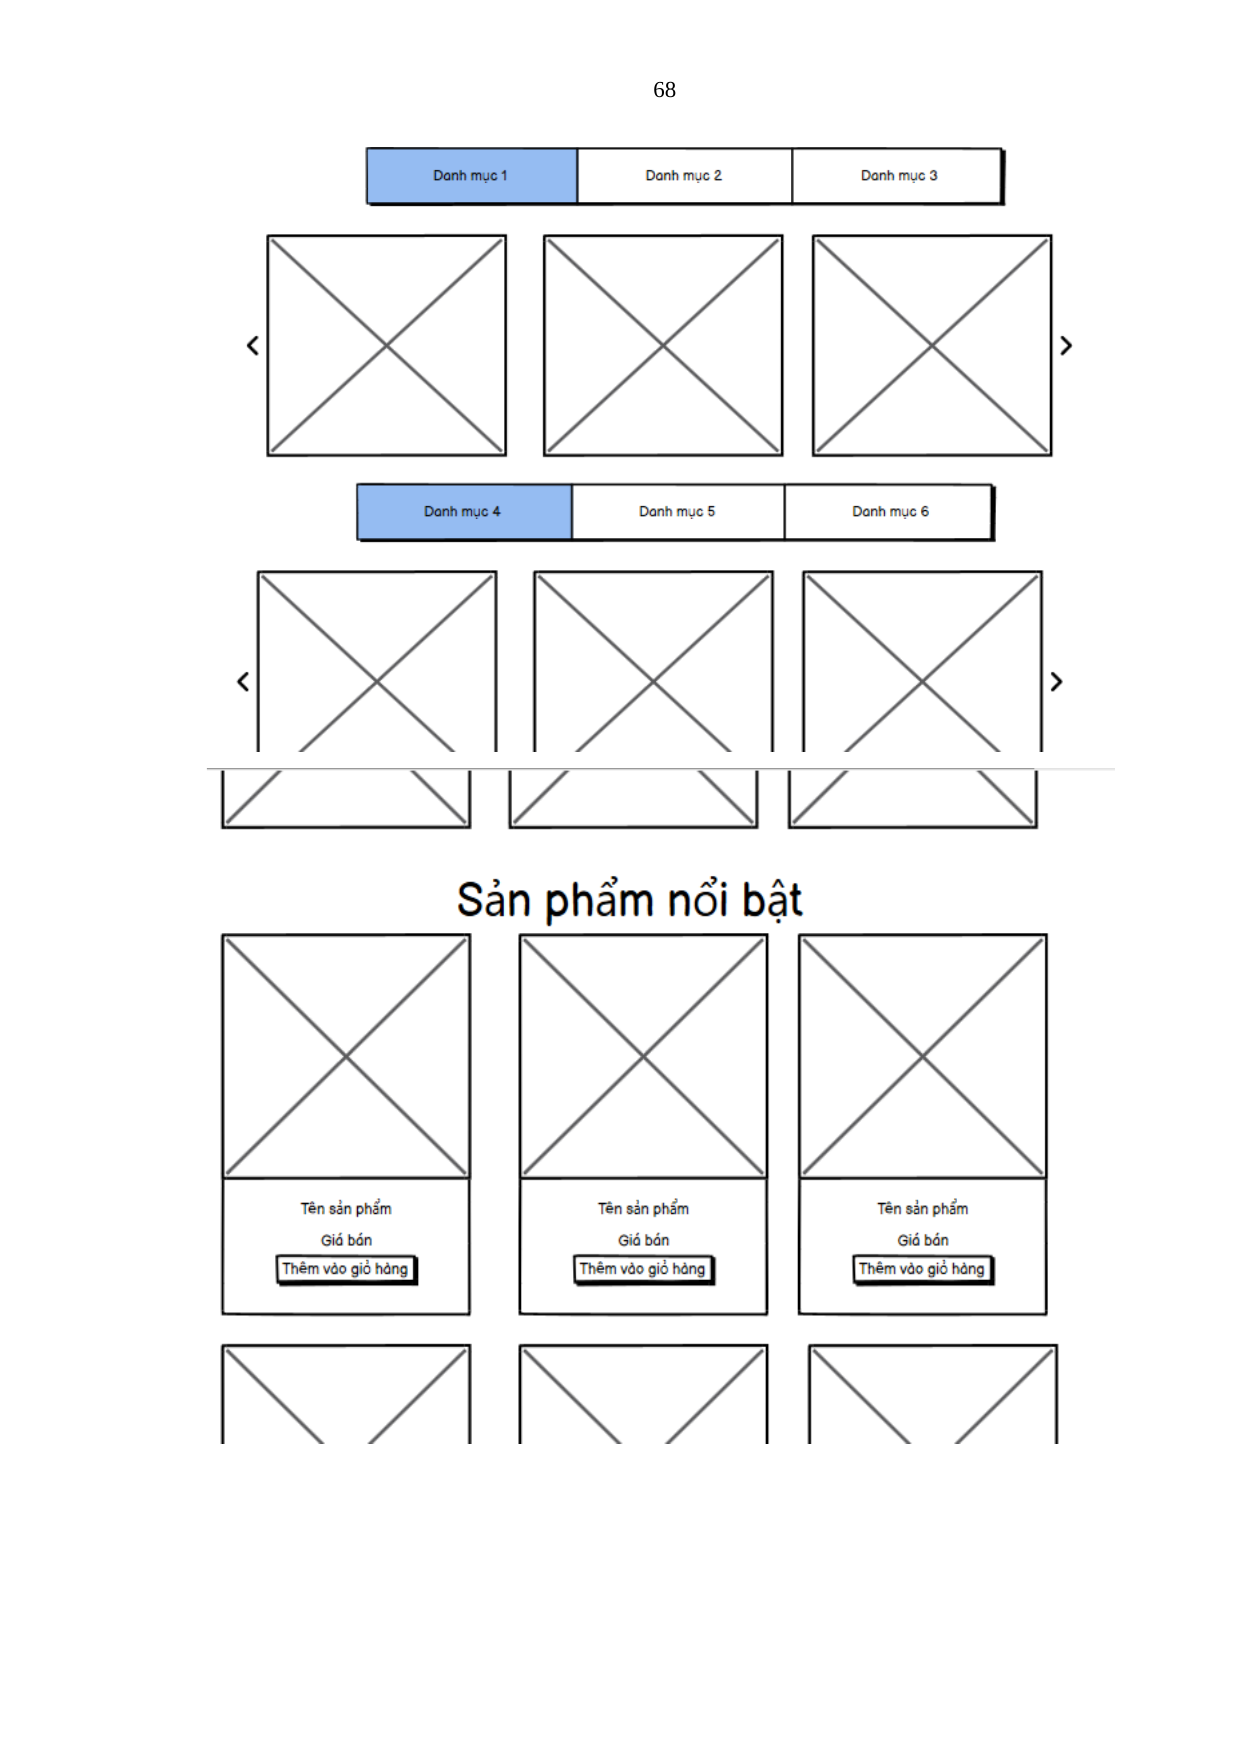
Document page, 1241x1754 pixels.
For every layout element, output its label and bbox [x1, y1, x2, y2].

picture [206, 147, 1167, 752]
picture [206, 768, 1115, 1444]
